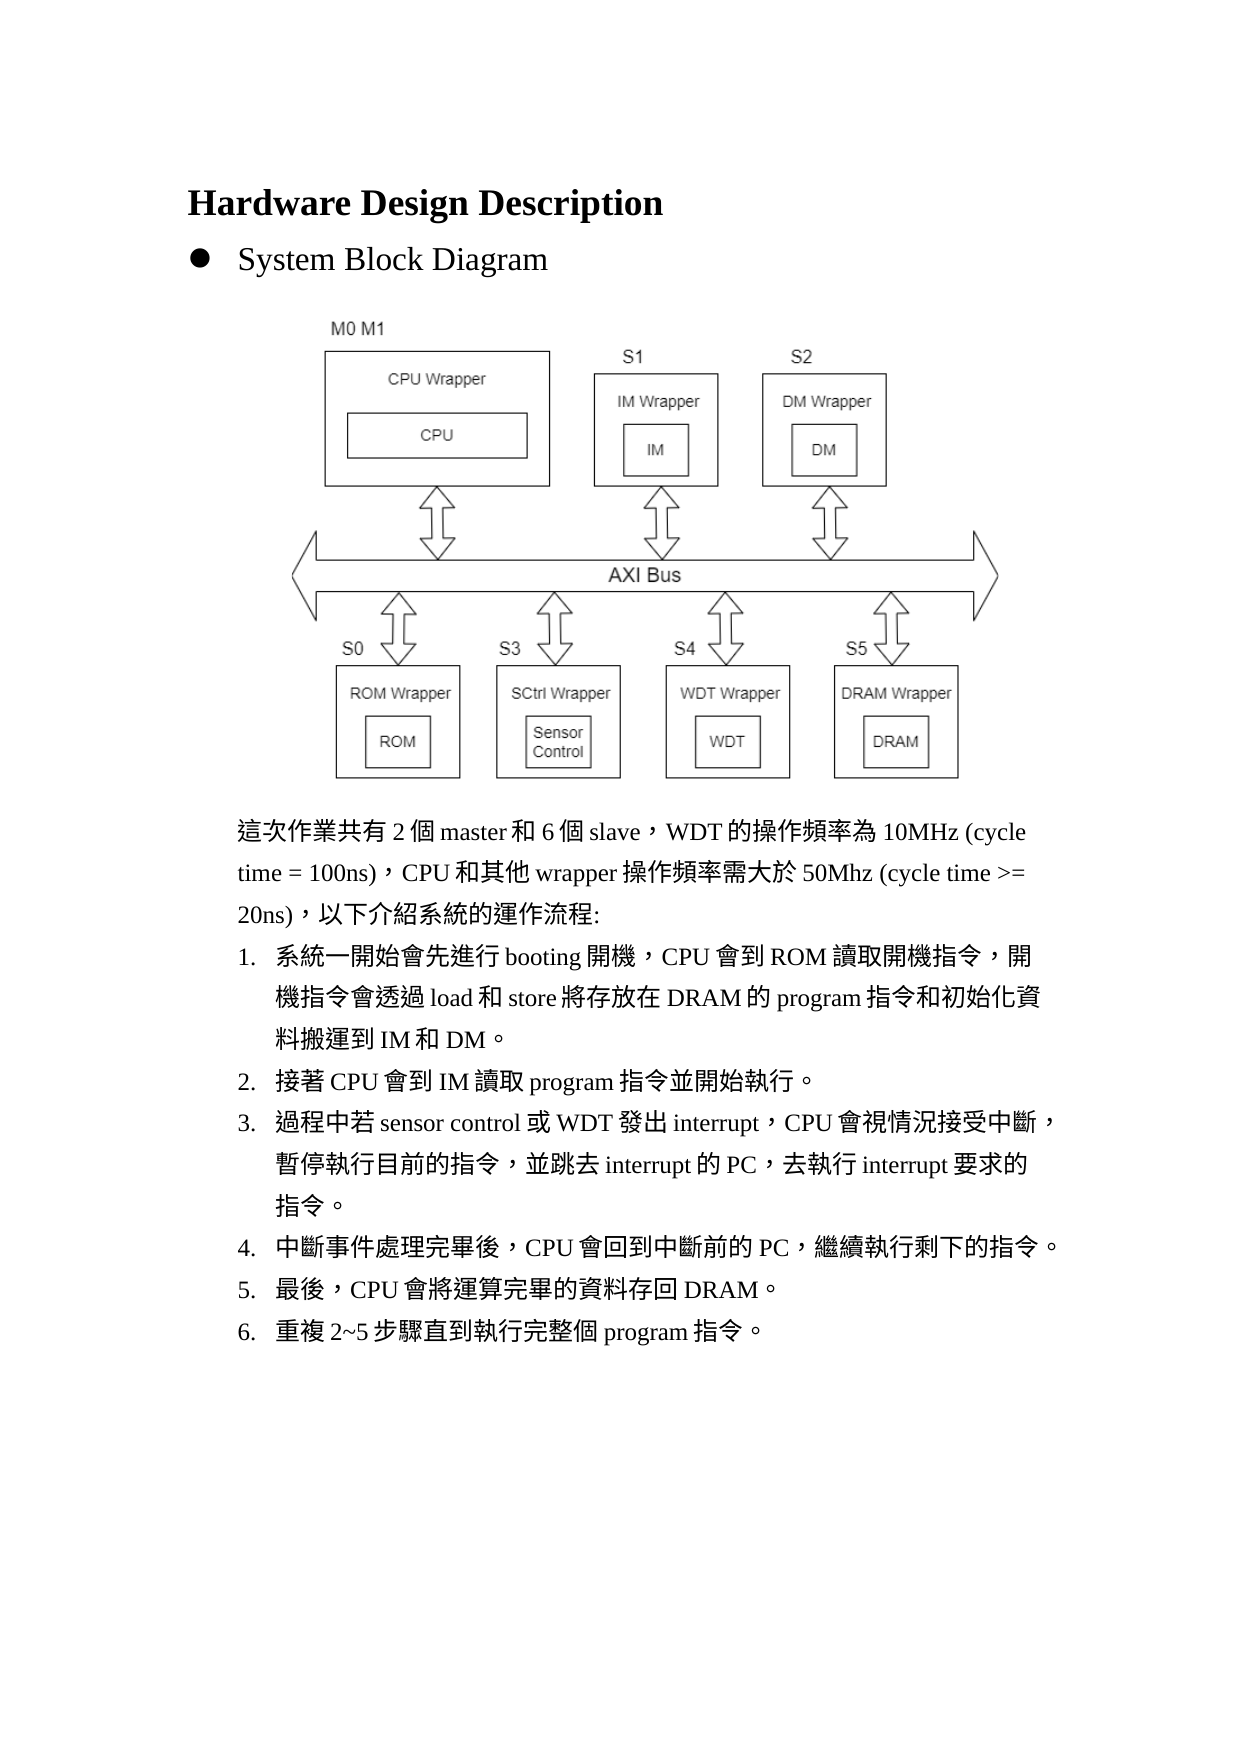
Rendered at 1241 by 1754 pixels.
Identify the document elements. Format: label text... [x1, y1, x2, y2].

list 系統一開始會先進行booting開機，CPU會到ROM讀取開機指令，開機指令會透過load和store將存放在DRAM的program指令和初始化資料搬運到IM和DM。 [237, 936, 1053, 1056]
text Hardware Design Description [187, 164, 1053, 239]
list 最後，CPU會將運算完畢的資料存回DRAM。 [237, 1269, 1053, 1306]
list 過程中若sensor control或WDT發出interrupt，CPU會視情況接受中斷，暫停執行目前的指令，並跳去interrupt的PC，去執行interrupt要求的指令。 [237, 1103, 1053, 1222]
text 這次作業共有2個master和6個slave，WDT的操作頻率為10MHz (cycle time = 100ns)，CPU和其他wrapper操作頻率需大於50Mhz (cycle time >= 20ns)，以下介紹系統的運作流程: [237, 811, 1053, 931]
list 重複2~5步驟直到執行完整個program指令。 [237, 1311, 1053, 1347]
picture [291, 306, 999, 783]
list 中斷事件處理完畢後，CPU會回到中斷前的PC，繼續執行剩下的指令。 [237, 1228, 1053, 1264]
list System Block Diagram [187, 239, 1053, 278]
list 接著CPU會到IM讀取program指令並開始執行。 [237, 1061, 1053, 1097]
